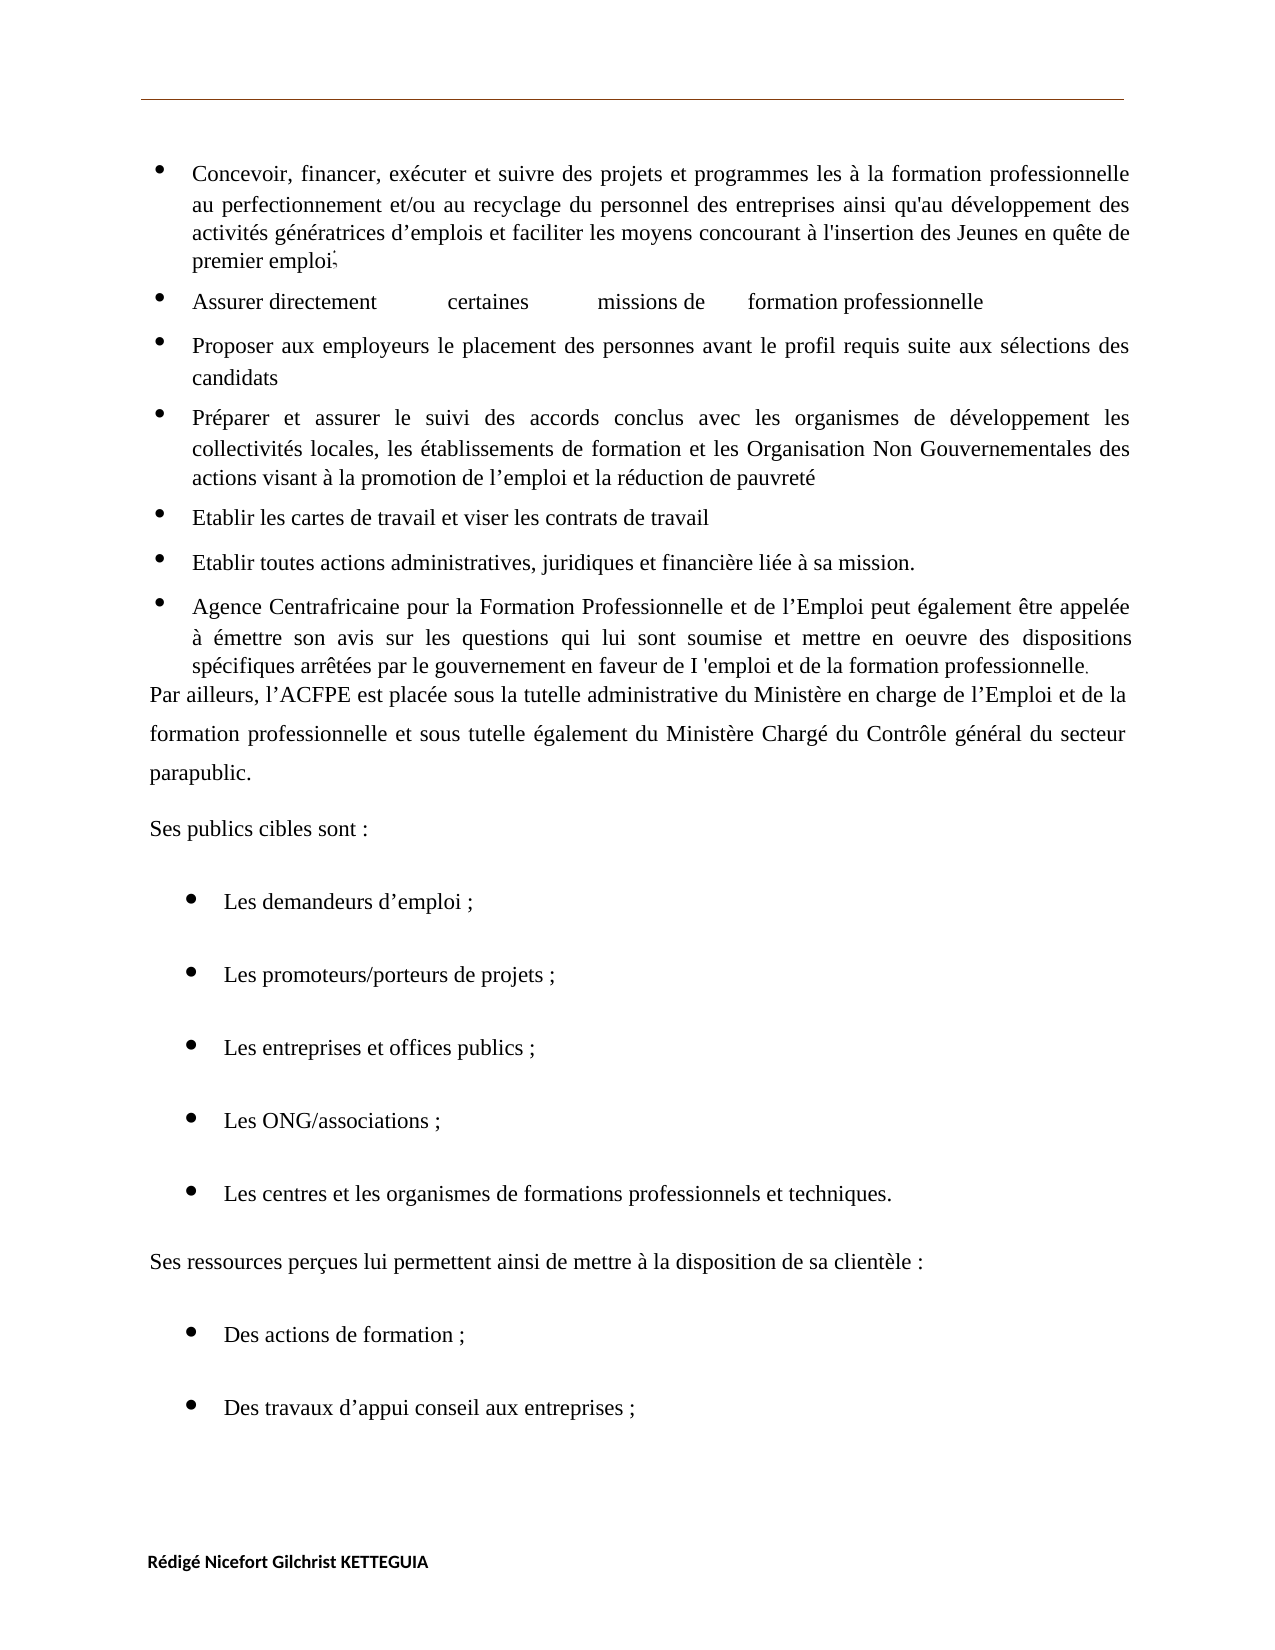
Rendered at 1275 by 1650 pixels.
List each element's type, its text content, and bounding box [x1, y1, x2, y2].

list Agence Centrafricaine pour la Formation Professionnelle et de l’Emploi peut également être appelée à émettre son avis sur les questions qui lui sont soumise et mettre en oeuvre des dispositions spécifiques arrêtées par le gouvernement en faveur de I 'emploi et de la formation professionnelle [153, 581, 1132, 679]
list Les demandeurs d’emploi ; [186, 888, 1128, 916]
list Les centres et les organismes de formations professionnels et techniques. [186, 1180, 1128, 1208]
list Les entreprises et offices publics ; [186, 1034, 1128, 1062]
list Des actions de formation ; [186, 1321, 1128, 1348]
picture [332, 250, 338, 269]
list Assurer directement certaines missions de formation professionnelle [153, 276, 1132, 317]
text Ses publics cibles sont : [149, 815, 1128, 841]
list Proposer aux employeurs le placement des personnes avant le profil requis suite aux sélections des candidats [153, 321, 1132, 390]
text Ses ressources perçues lui permettent ainsi de mettre à la disposition de sa clientèle : [149, 1248, 1128, 1274]
list Concevoir, financer, exécuter et suivre des projets et programmes les à la formation professionnelle au perfectionnement et/ou au recyclage du personnel des entreprises ainsi qu'au développement des activités génératrices d’emplois et faciliter les moyens concourant à l'insertion des Jeunes en quête de premier emploi [153, 148, 1132, 274]
list Préparer et assurer le suivi des accords conclus avec les organismes de développement les collectivités locales, les établissements de formation et les Organisation Non Gouvernementales des actions visant à la promotion de l’emploi et la réduction de pauvreté [153, 392, 1132, 490]
text Par ailleurs, l’ACFPE est placée sous la tutelle administrative du Ministère en charge de l’Emploi et de la formation professionnelle et sous tutelle également du Ministère Chargé du Contrôle général du secteur parapublic. [149, 681, 1128, 786]
list Etablir toutes actions administratives, juridiques et financière liée à sa mission. [153, 537, 1132, 578]
list Etablir les cartes de travail et viser les contrats de travail [153, 492, 1132, 533]
list Les ONG/associations ; [186, 1107, 1128, 1135]
list Les promoteurs/porteurs de projets ; [186, 961, 1128, 989]
list Des travaux d’appui conseil aux entreprises ; [186, 1393, 1128, 1421]
